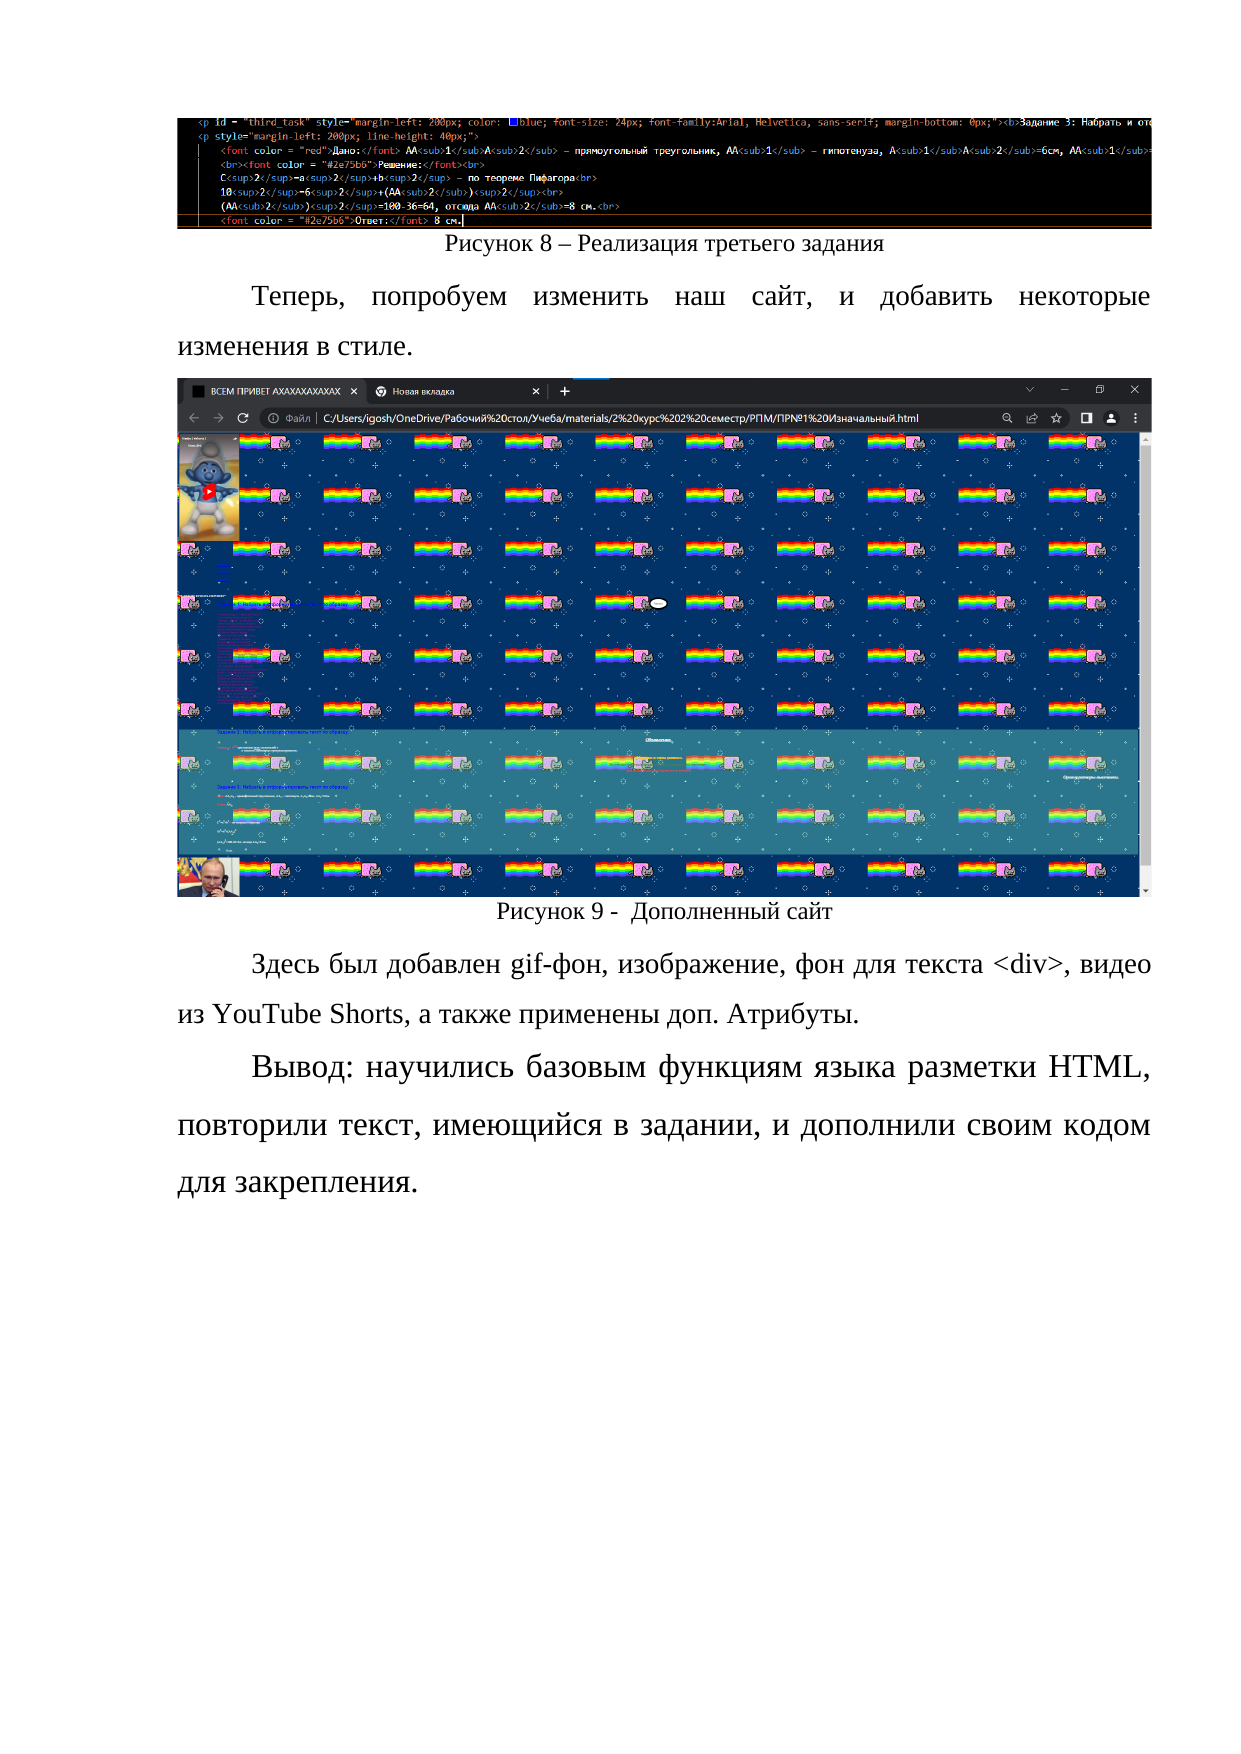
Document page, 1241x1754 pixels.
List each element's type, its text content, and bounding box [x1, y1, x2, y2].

picture [177, 378, 1152, 897]
text Теперь, попробуем изменить наш сайт, и добавить некоторые изменения в стиле. [177, 278, 1152, 362]
text Здесь был добавлен gif-фон, изображение, фон для текста <div>, видео из YouTube Shorts, а также применены доп. Атрибуты. [177, 946, 1152, 1029]
text Рисунок 8 – Реализация третьего задания [177, 229, 1152, 257]
text Рисунок 9 - Дополненный сайт [177, 897, 1152, 925]
picture [177, 118, 1152, 229]
text Вывод: научились базовым функциям языка разметки HTML, повторили текст, имеющийся в задании, и дополнили своим кодом для закрепления. [177, 1046, 1152, 1200]
